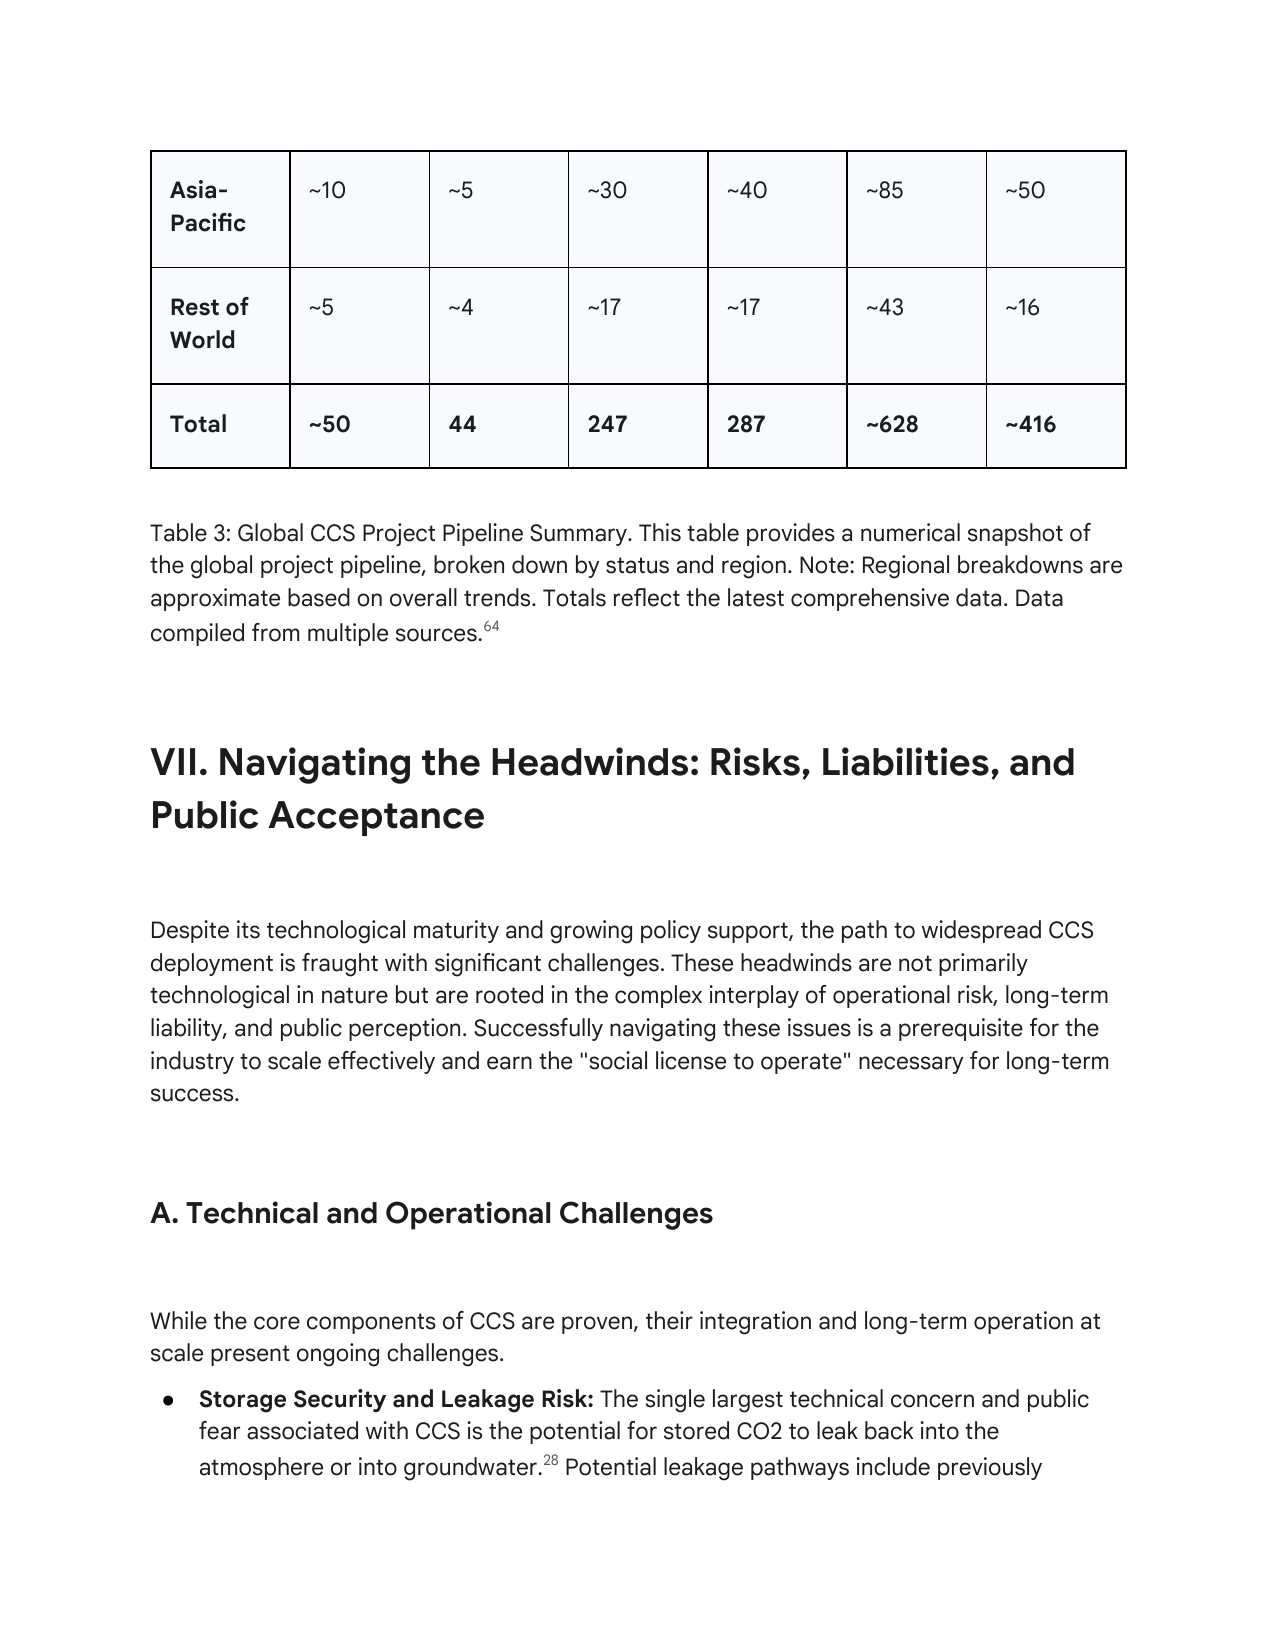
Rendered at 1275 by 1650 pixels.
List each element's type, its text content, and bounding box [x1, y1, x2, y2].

table_cell ~16 [987, 268, 1125, 383]
table_cell ~416 [987, 385, 1125, 467]
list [161, 1385, 1125, 1482]
subtitle A. Technical and Operational Challenges [150, 1195, 1125, 1232]
table_cell ~30 [569, 152, 707, 267]
subtitle VII. Navigating the Headwinds: Risks, Liabilities, and Public Acceptance [150, 739, 1125, 839]
table_cell ~5 [430, 152, 568, 267]
table_cell ~5 [291, 268, 429, 383]
table_cell ~4 [430, 268, 568, 383]
table_cell ~17 [569, 268, 707, 383]
table_cell Asia-Pacific [152, 152, 289, 267]
text Despite its technological maturity and growing policy support, the path to widespread CCS deployment is fraught with significant challenges. These headwinds are not primarily technological in nature but are rooted in the complex interplay of operational risk, long-term liability, and public perception. Successfully navigating these issues is a prerequisite for the industry to scale effectively and earn the "social license to operate" necessary for long-term success. [150, 916, 1125, 1108]
table_cell Total [152, 385, 289, 467]
table_cell ~10 [291, 152, 429, 267]
table_cell ~85 [848, 152, 986, 267]
table_cell 247 [569, 385, 707, 467]
table_cell ~40 [709, 152, 846, 267]
text Table 3: Global CCS Project Pipeline Summary. This table provides a numerical snapshot of the global project pipeline, broken down by status and region. Note: Regional breakdowns are approximate based on overall trends. Totals reflect the latest comprehensive data. Data compiled from multiple sources.64 [150, 519, 1125, 649]
table_cell ~17 [709, 268, 846, 383]
table_cell ~628 [848, 385, 986, 467]
table_cell ~50 [291, 385, 429, 467]
table_cell ~50 [987, 152, 1125, 267]
table_cell ~43 [848, 268, 986, 383]
text While the core components of CCS are proven, their integration and long-term operation at scale present ongoing challenges. [150, 1307, 1125, 1368]
table_cell 44 [430, 385, 568, 467]
table_cell Rest of World [152, 268, 289, 383]
table_cell 287 [709, 385, 846, 467]
